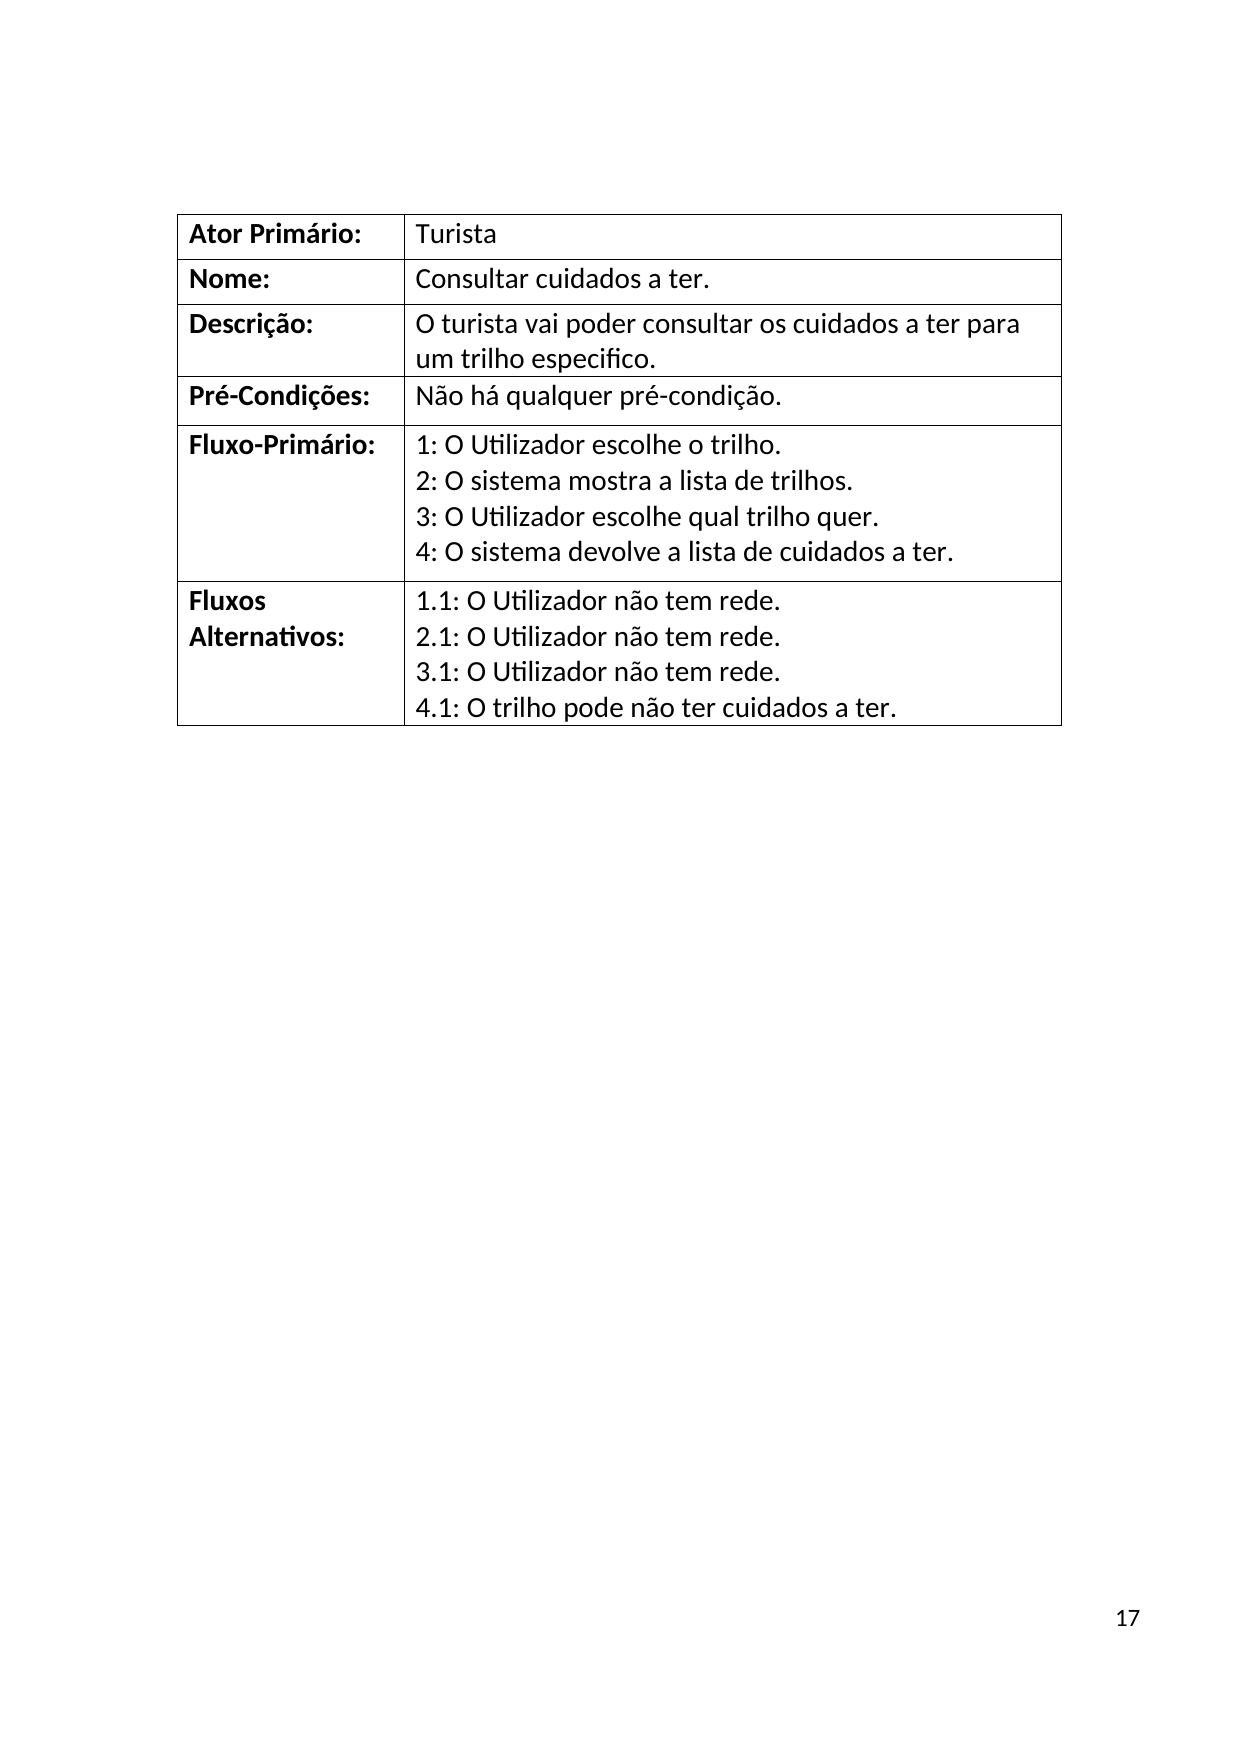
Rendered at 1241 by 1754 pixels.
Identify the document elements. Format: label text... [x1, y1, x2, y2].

table_cell Fluxo-Primário: [178, 426, 404, 581]
table_header Turista [405, 215, 1061, 259]
table_cell O turista vai poder consultar os cuidados a ter para um trilho especifico. [405, 305, 1061, 376]
table_cell Descrição: [178, 305, 404, 376]
table_cell 1: O Utilizador escolhe o trilho. 2: O sistema mostra a lista de trilhos. 3: O Utilizador escolhe qual trilho quer. 4: O sistema devolve a lista de cuidados a ter. [405, 426, 1061, 581]
table_cell 1.1: O Utilizador não tem rede. 2.1: O Utilizador não tem rede. 3.1: O Utilizador não tem rede. 4.1: O trilho pode não ter cuidados a ter. [405, 582, 1061, 724]
table_cell Consultar cuidados a ter. [405, 260, 1061, 304]
table_cell Fluxos Alternativos: [178, 582, 404, 724]
table_cell Não há qualquer pré-condição. [405, 377, 1061, 425]
table_cell Pré-Condições: [178, 377, 404, 425]
table_header Ator Primário: [178, 215, 404, 259]
table_cell Nome: [178, 260, 404, 304]
